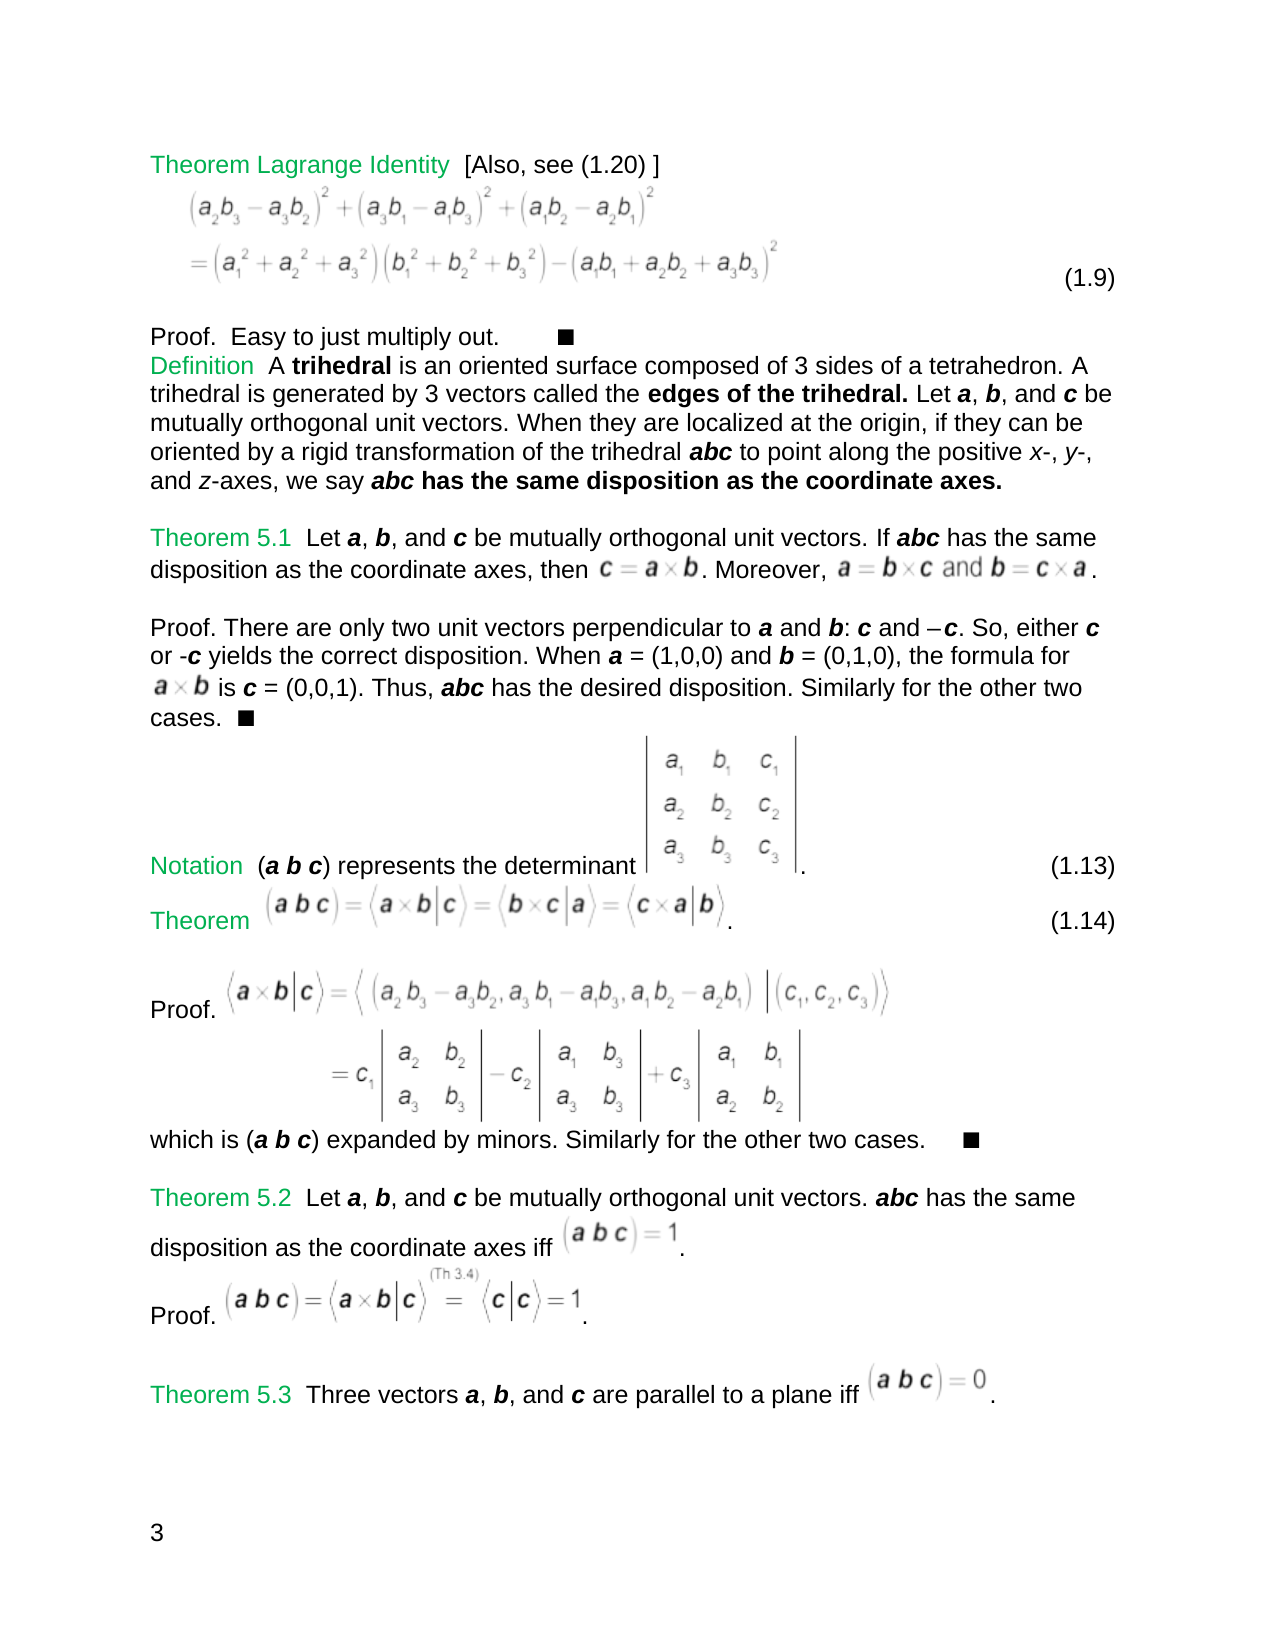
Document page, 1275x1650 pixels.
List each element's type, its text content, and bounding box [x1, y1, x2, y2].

text Theorem . (1.14) [150, 879, 1125, 935]
text Theorem 5.3 Three vectors a, b, and c are parallel to a plane iff . [150, 1358, 1125, 1409]
text Notation (a b c) represents the determinant . (1.13) [150, 732, 1125, 879]
text Theorem 5.1 Let a, b, and c be mutually orthogonal unit vectors. If abc has the same disposition as the coordinate axes, then . Moreover, . [150, 523, 1125, 584]
text Theorem Lagrange Identity [Also, see (1.20) ] [150, 150, 1125, 179]
text Proof. . [150, 1262, 1125, 1330]
text Proof. Easy to just multiply out. ∎ [150, 321, 1125, 351]
text Proof. [150, 964, 1125, 1024]
text Theorem 5.2 Let a, b, and c be mutually orthogonal unit vectors. abc has the same disposition as the coordinate axes iff . [150, 1182, 1125, 1262]
text Definition A trihedral is an oriented surface composed of 3 sides of a tetrahedron. A trihedral is generated by 3 vectors called the edges of the trihedral. Let a, b, and c be mutually orthogonal unit vectors. When they are localized at the origin, if they can be oriented by a rigid transformation of the trihedral abc to point along the positive x-, y-, and z-axes, we say abc has the same disposition as the coordinate axes. [150, 351, 1125, 494]
text Proof. There are only two unit vectors perpendicular to a and b: c and – c. So, either c or -c yields the correct disposition. When a = (1,0,0) and b = (0,1,0), the formula for is c = (0,0,1). Thus, abc has the desired disposition. Similarly for the other two cases. ∎ [150, 613, 1125, 732]
text (1.9) [150, 179, 1125, 292]
text which is (a b c) expanded by minors. Similarly for the other two cases. ∎ [150, 1124, 1125, 1154]
